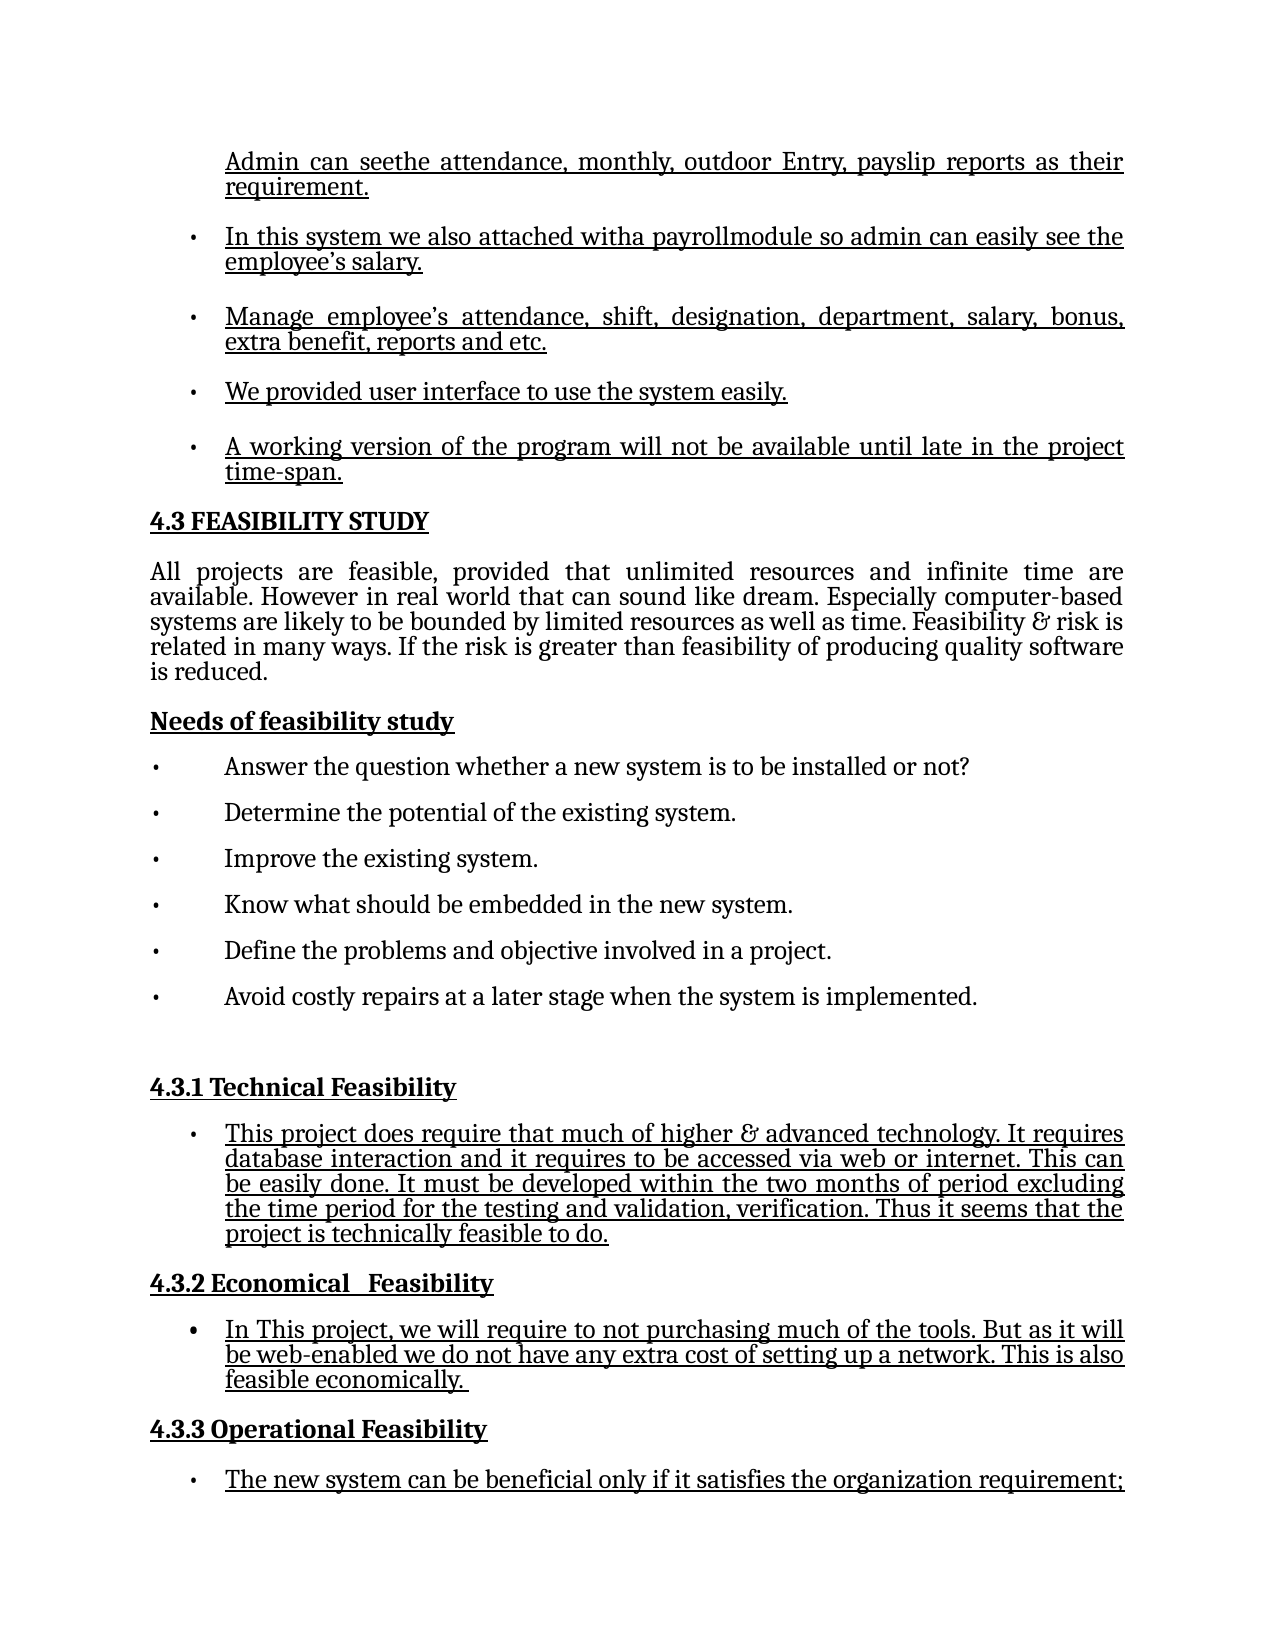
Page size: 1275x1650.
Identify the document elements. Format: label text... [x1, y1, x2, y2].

text 4.3.1 Technical Feasibility [150, 1077, 1125, 1102]
list Avoid costly repairs at a later stage when the system is implemented. [150, 985, 1125, 1010]
list A working version of the program will not be available until late in the project time-span. [187, 435, 1125, 485]
list Know what should be embedded in the new system. [150, 893, 1125, 918]
list We provided user interface to use the system easily. [187, 380, 1125, 405]
list Define the problems and objective involved in a project. [150, 939, 1125, 964]
list In This project, we will require to not purchasing much of the tools. But as it will be web-enabled we do not have any extra cost of setting up a network. This is also feasible economically. [187, 1318, 1125, 1393]
text 4.3.2 Economical Feasibility [150, 1272, 1125, 1297]
text 4.3 FEASIBILITY STUDY [150, 510, 1125, 535]
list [187, 150, 1125, 200]
list Manage employee’s attendance, shift, designation, department, salary, bonus, extra benefit, reports and etc. [187, 305, 1125, 355]
list Answer the question whether a new system is to be installed or not? [150, 756, 1125, 781]
list Improve the existing system. [150, 847, 1125, 872]
list Determine the potential of the existing system. [150, 802, 1125, 827]
text Needs of feasibility study [150, 710, 1125, 735]
text All projects are feasible, provided that unlimited resources and infinite time are available. However in real world that can sound like dream. Especially computer-based systems are likely to be bounded by limited resources as well as time. Feasibility & risk is related in many ways. If the risk is greater than feasibility of producing quality software is reduced. [150, 560, 1125, 685]
list In this system we also attached witha payrollmodule so admin can easily see the employee’s salary. [187, 225, 1125, 275]
text 4.3.3 Operational Feasibility [150, 1418, 1125, 1443]
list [187, 1468, 1125, 1493]
list This project does require that much of higher & advanced technology. It requires database interaction and it requires to be accessed via web or internet. This can be easily done. It must be developed within the two months of period excluding the time period for the testing and validation, verification. Thus it seems that the project is technically feasible to do. [187, 1122, 1125, 1247]
